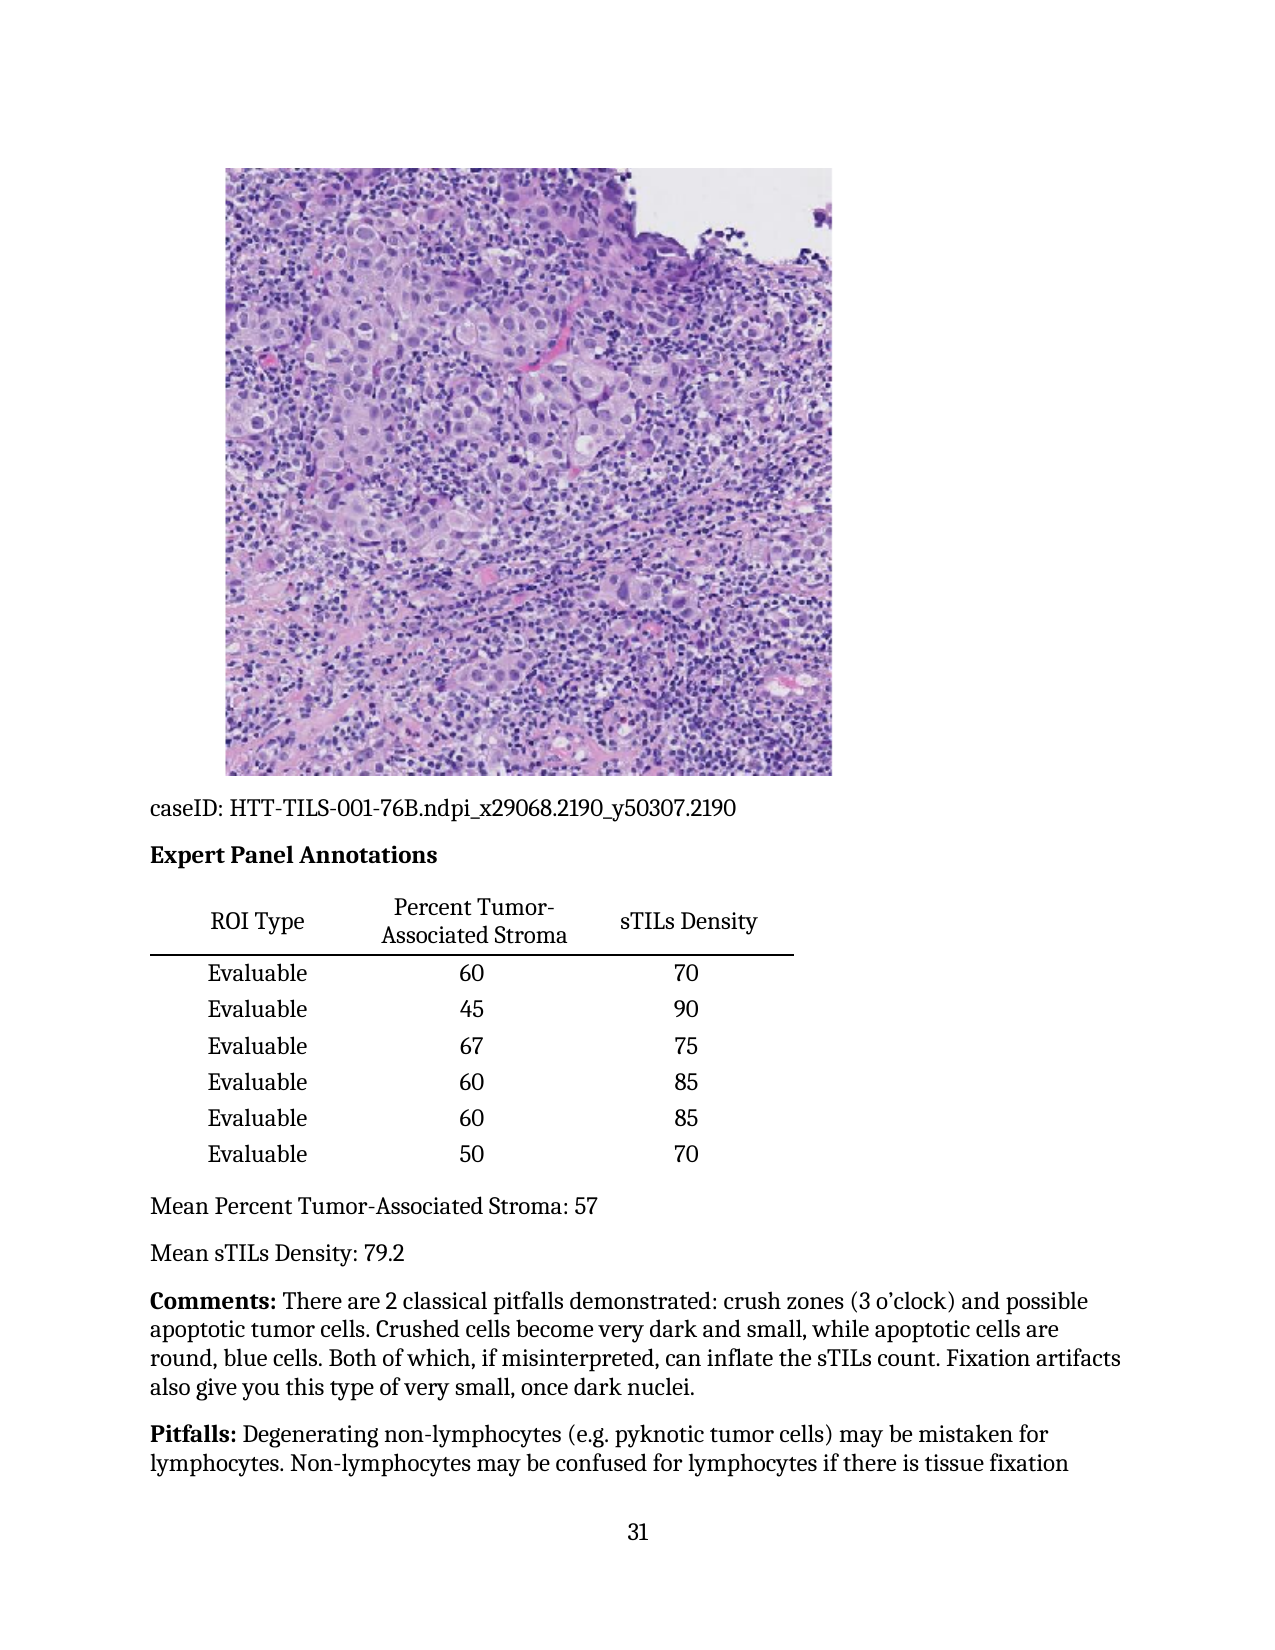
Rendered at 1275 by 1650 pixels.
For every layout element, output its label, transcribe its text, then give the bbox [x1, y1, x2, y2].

table_cell 70 [579, 1137, 793, 1173]
table_cell 60 [365, 1100, 579, 1137]
table_cell Evaluable [150, 956, 364, 992]
text Expert Panel Annotations [150, 841, 1125, 870]
picture [150, 168, 908, 776]
table_header sTILs Density [584, 889, 793, 954]
table_cell 90 [579, 992, 793, 1028]
table_cell 85 [579, 1064, 793, 1100]
text Comments: There are 2 classical pitfalls demonstrated: crush zones (3 o’clock) and possible apoptotic tumor cells. Crushed cells become very dark and small, while apoptotic cells are round, blue cells. Both of which, if misinterpreted, can inflate the sTILs count. Fixation artifacts also give you this type of very small, once dark nuclei. [150, 1287, 1125, 1402]
table_cell 67 [365, 1028, 579, 1064]
table_cell 75 [579, 1028, 793, 1064]
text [150, 1420, 1125, 1478]
table_cell 45 [365, 992, 579, 1028]
table_cell Evaluable [150, 1028, 364, 1064]
table_header Percent Tumor-Associated Stroma [365, 889, 584, 954]
table_header ROI Type [150, 889, 364, 954]
table_cell Evaluable [150, 1064, 364, 1100]
text Mean Percent Tumor-Associated Stroma: 57 [150, 1192, 1125, 1220]
text caseID: HTT-TILS-001-76B.ndpi_x29068.2190_y50307.2190 [150, 794, 1125, 823]
table_cell Evaluable [150, 992, 364, 1028]
text Mean sTILs Density: 79.2 [150, 1239, 1125, 1268]
table_cell 50 [365, 1137, 579, 1173]
table_cell Evaluable [150, 1100, 364, 1137]
table_cell Evaluable [150, 1137, 364, 1173]
table_cell 60 [365, 956, 579, 992]
table_cell 85 [579, 1100, 793, 1137]
table_cell 70 [579, 956, 793, 992]
table_cell 60 [365, 1064, 579, 1100]
